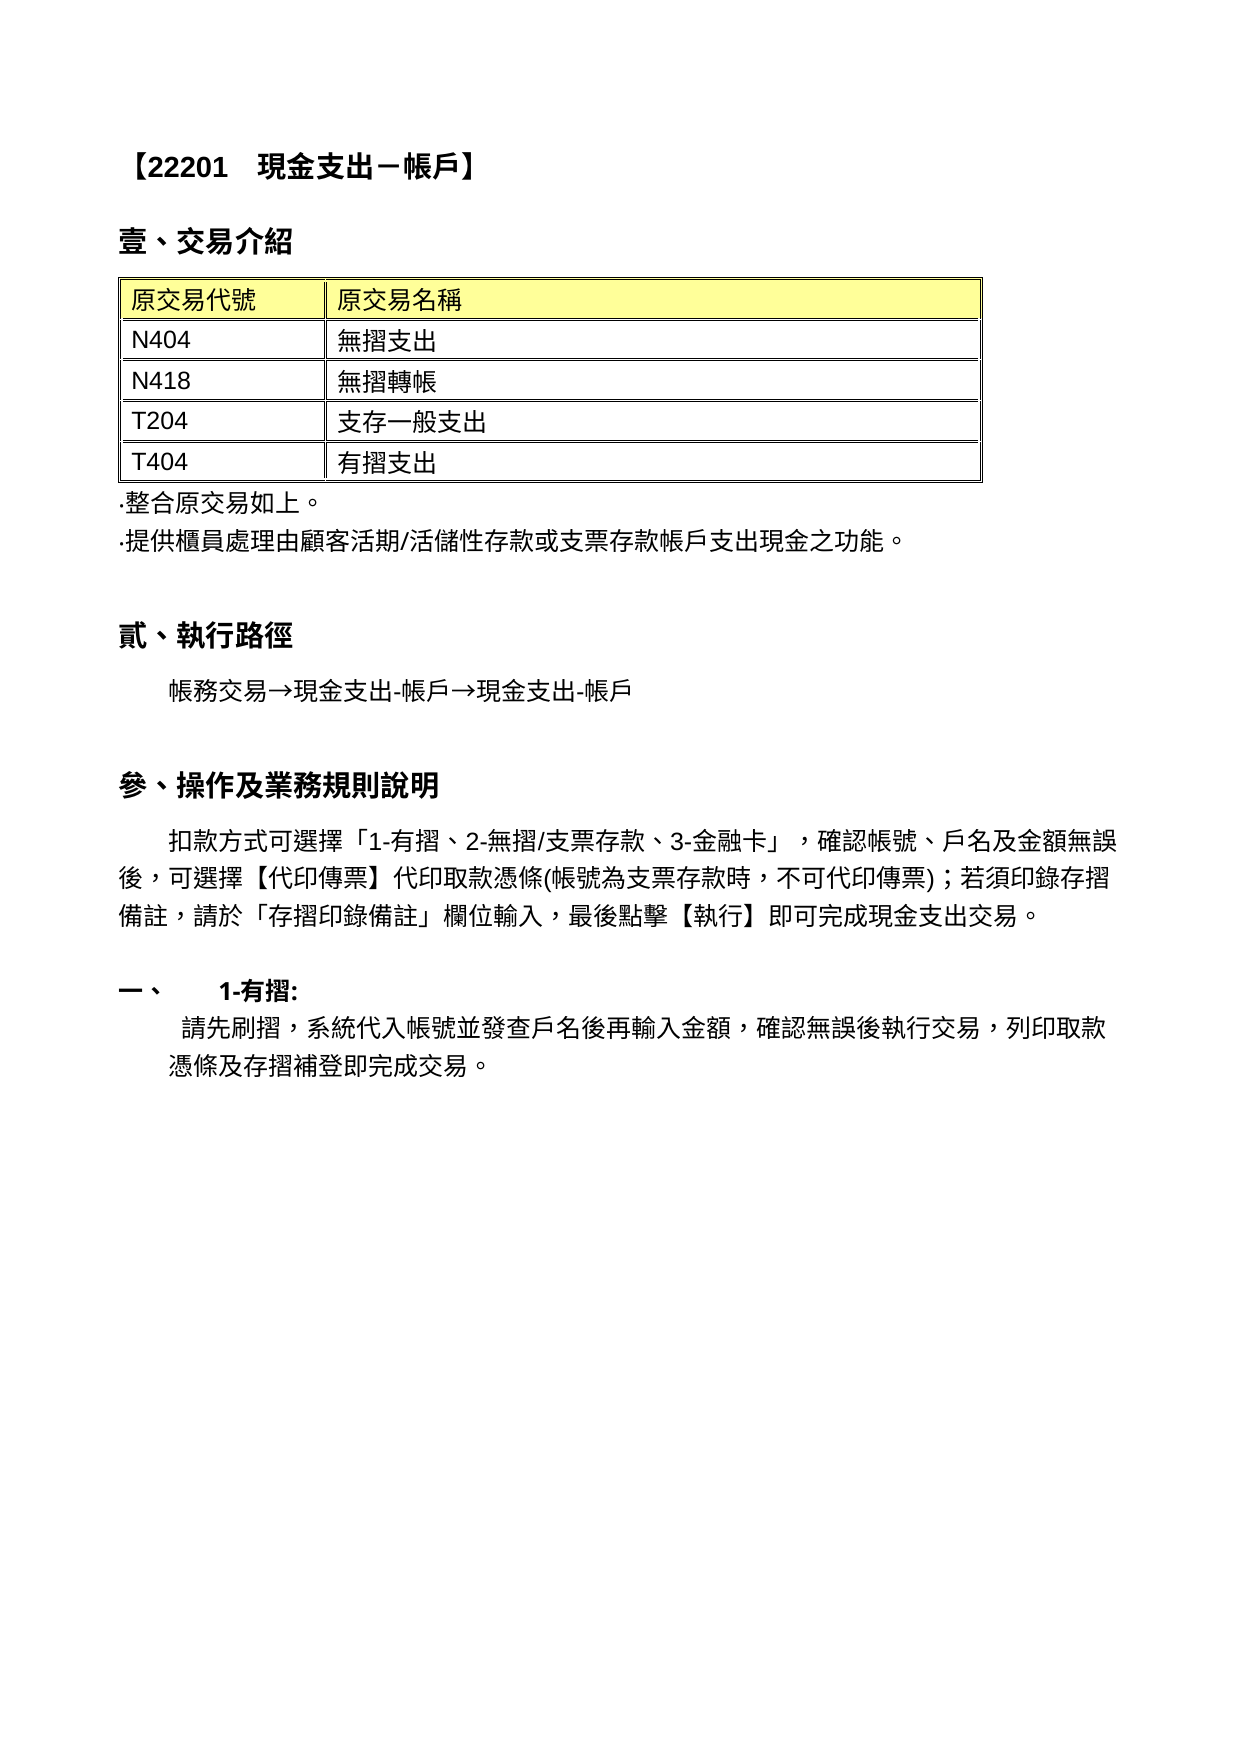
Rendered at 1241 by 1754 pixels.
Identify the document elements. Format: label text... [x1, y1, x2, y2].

text 帳務交易→現金支出-帳戶→現金支出-帳戶 [118, 671, 1122, 708]
table_header 原交易名稱 [326, 280, 980, 318]
text 貳、執行路徑 [118, 596, 1122, 671]
text 參、操作及業務規則說明 [118, 746, 1122, 821]
text ‧整合原交易如上。 [118, 483, 1122, 521]
table_cell 有摺支出 [326, 440, 980, 480]
table_cell N404 [121, 318, 324, 358]
table_cell 無摺支出 [327, 318, 980, 358]
list 1-有摺: [118, 971, 1122, 1008]
table_cell N418 [120, 358, 326, 399]
text ‧提供櫃員處理由顧客活期/活儲性存款或支票存款帳戶支出現金之功能。 [118, 521, 1122, 558]
table_header 原交易代號 [120, 278, 326, 318]
table_cell 無摺轉帳 [326, 358, 982, 399]
list 請先刷摺，系統代入帳號並發查戶名後再輸入金額，確認無誤後執行交易，列印取款憑條及存摺補登即完成交易。 [168, 1008, 1122, 1083]
text 壹、交易介紹 [118, 202, 1122, 277]
table_cell 支存一般支出 [326, 399, 982, 439]
text 【22201 現金支出－帳戶】 [118, 127, 1122, 202]
text 扣款方式可選擇「1-有摺、2-無摺/支票存款、3-金融卡」，確認帳號、戶名及金額無誤後，可選擇【代印傳票】代印取款憑條(帳號為支票存款時，不可代印傳票)；若須印錄存摺備註，請於「存摺印錄備註」欄位輸入，最後點擊【執行】即可完成現金支出交易。 [118, 821, 1122, 933]
table_cell T204 [120, 399, 326, 439]
table_cell T404 [121, 440, 326, 480]
